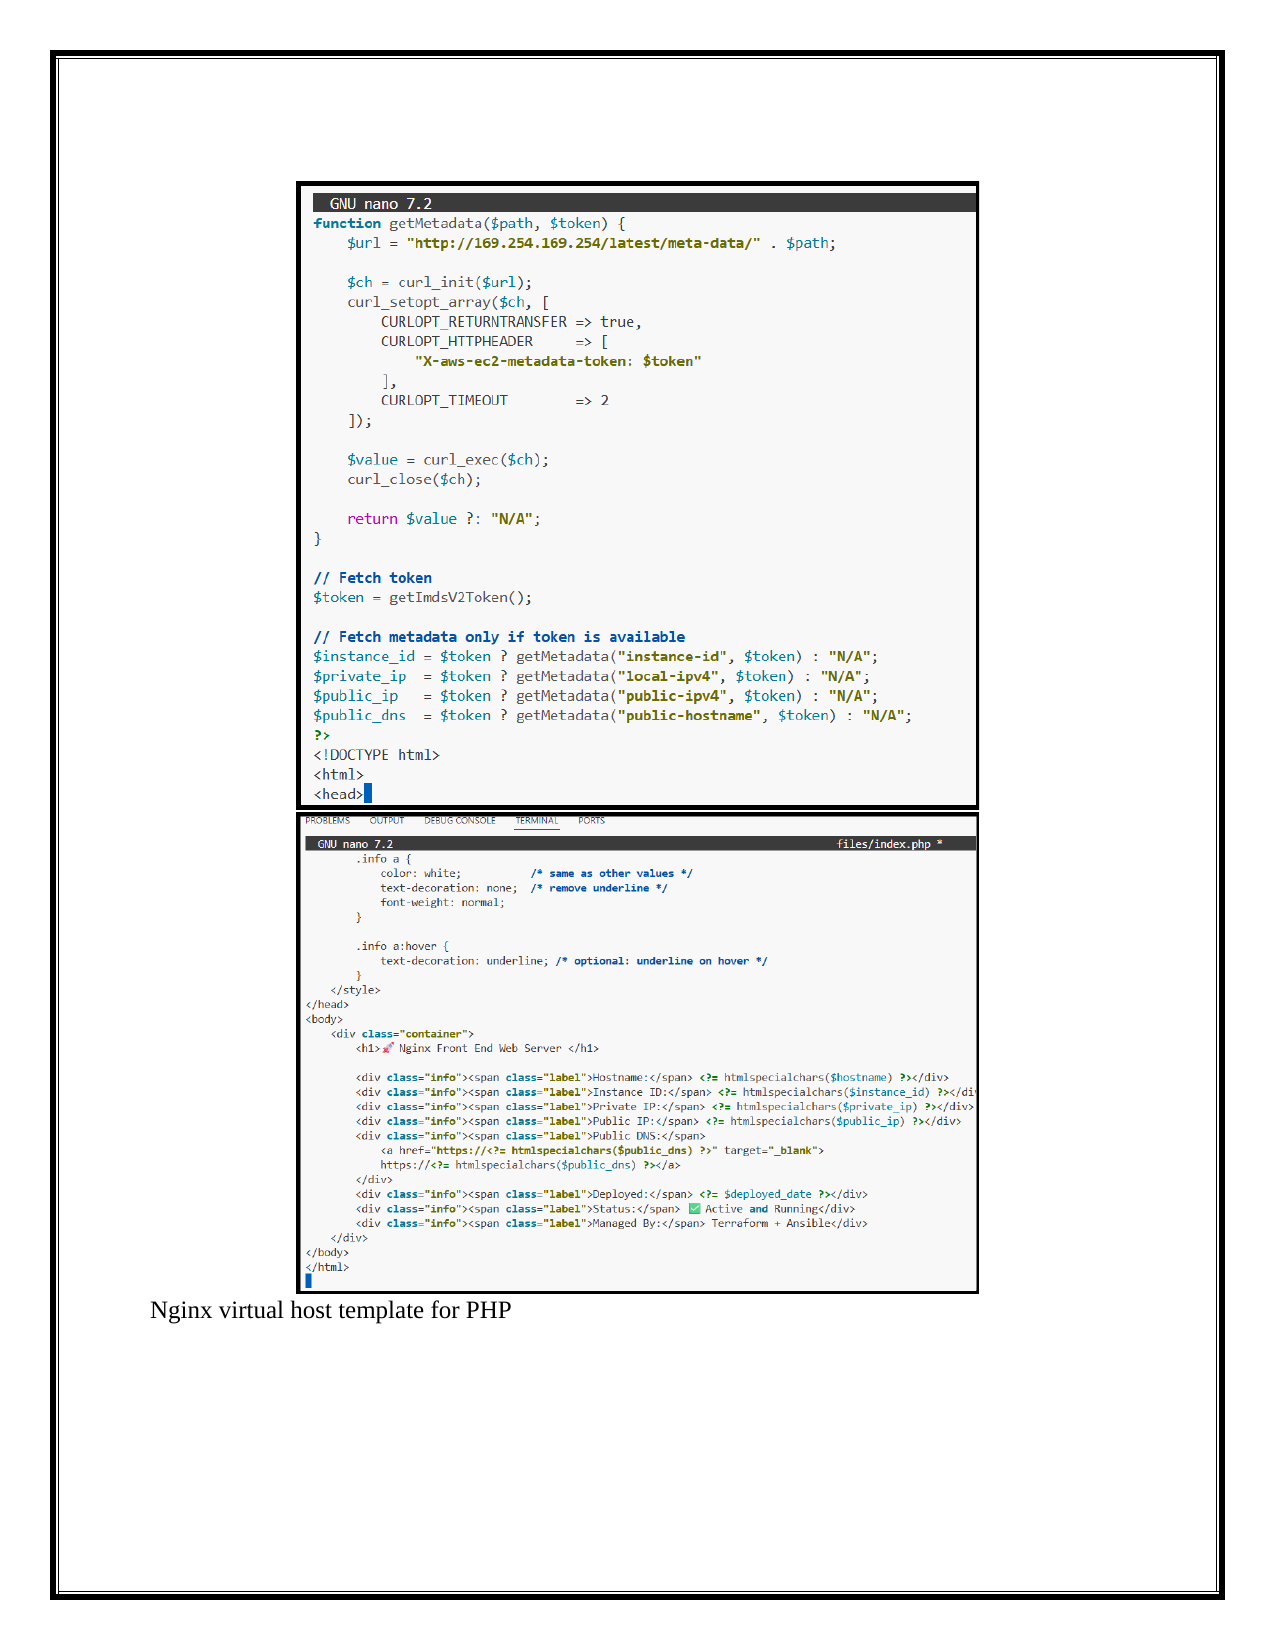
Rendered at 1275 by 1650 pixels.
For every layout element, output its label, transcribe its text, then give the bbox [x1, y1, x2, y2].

text Nginx virtual host template for PHP [150, 1296, 1125, 1324]
picture [296, 812, 979, 1294]
picture [296, 181, 980, 810]
